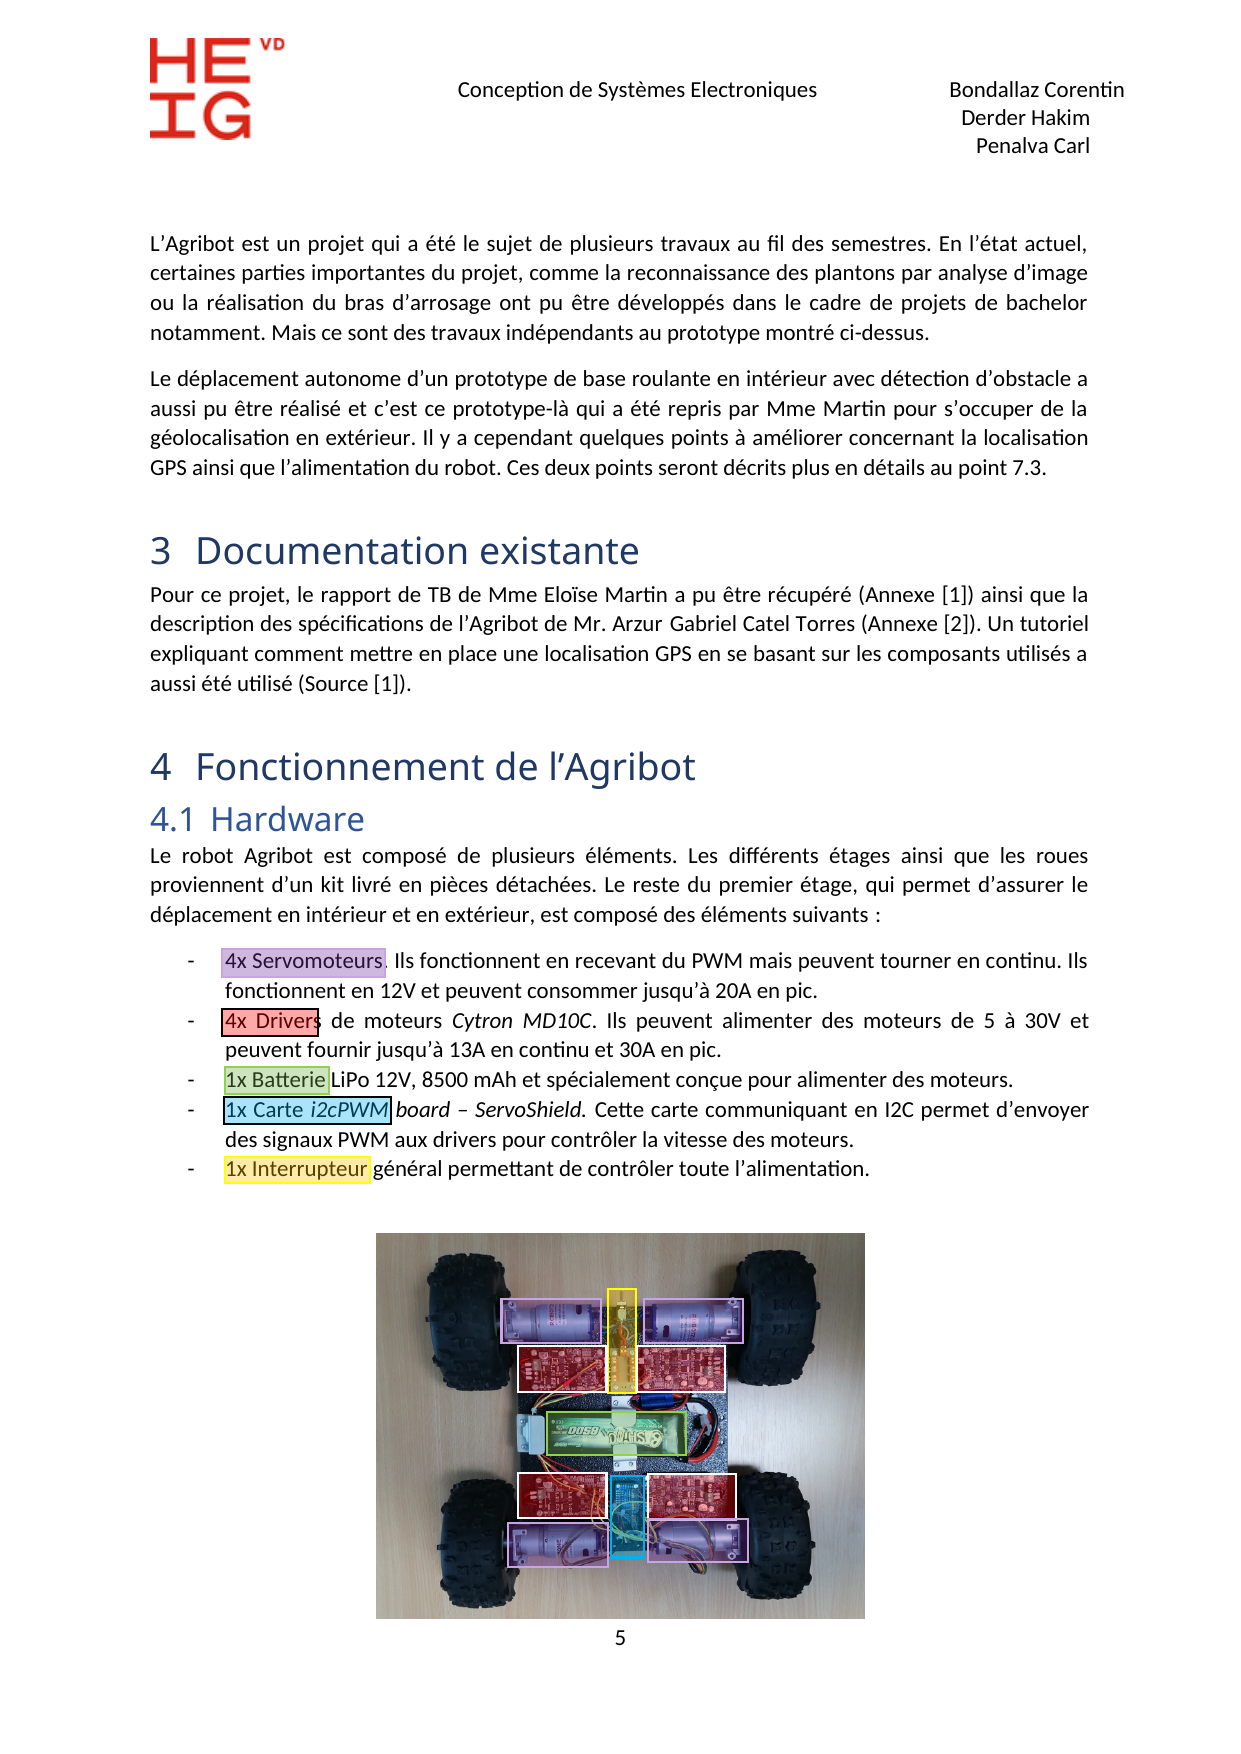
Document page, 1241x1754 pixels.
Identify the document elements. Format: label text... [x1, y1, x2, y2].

text Le déplacement autonome d’un prototype de base roulante en intérieur avec détection d’obstacle a aussi pu être réalisé et c’est ce prototype-là qui a été repris par Mme Martin pour s’occuper de la géolocalisation en extérieur. Il y a cependant quelques points à améliorer concernant la localisation GPS ainsi que l’alimentation du robot. Ces deux points seront décrits plus en détails au point 7.3. [150, 364, 1090, 481]
subtitle Documentation existante [150, 524, 1090, 576]
text Le robot Agribot est composé de plusieurs éléments. Les différents étages ainsi que les roues proviennent d’un kit livré en pièces détachées. Le reste du premier étage, qui permet d’assurer le déplacement en intérieur et en extérieur, est composé des éléments suivants : [150, 841, 1090, 928]
list 1x Carte i2cPWM board – ServoShield. Cette carte communiquant en I2C permet d’envoyer des signaux PWM aux drivers pour contrôler la vitesse des moteurs. [187, 1095, 1090, 1153]
picture [150, 38, 285, 140]
list 1x Batterie LiPo 12V, 8500 mAh et spécialement conçue pour alimenter des moteurs. [187, 1065, 1090, 1093]
list 1x Interrupteur général permettant de contrôler toute l’alimentation. [187, 1154, 1090, 1182]
text L’Agribot est un projet qui a été le sujet de plusieurs travaux au fil des semestres. En l’état actuel, certaines parties importantes du projet, comme la reconnaissance des plantons par analyse d’image ou la réalisation du bras d’arrosage ont pu être développés dans le cadre de projets de bachelor notamment. Mais ce sont des travaux indépendants au prototype montré ci-dessus. [150, 229, 1090, 346]
subtitle Fonctionnement de l’Agribot [150, 740, 1090, 791]
picture [376, 1232, 865, 1619]
subtitle Hardware [150, 795, 1090, 841]
text Pour ce projet, le rapport de TB de Mme Eloïse Martin a pu être récupéré (Annexe [1]) ainsi que la description des spécifications de l’Agribot de Mr. Arzur Gabriel Catel Torres (Annexe [2]). Un tutoriel expliquant comment mettre en place une localisation GPS en se basant sur les composants utilisés a aussi été utilisé (Source [1]). [150, 580, 1090, 697]
list 4x Servomoteurs. Ils fonctionnent en recevant du PWM mais peuvent tourner en continu. Ils fonctionnent en 12V et peuvent consommer jusqu’à 20A en pic. [187, 947, 1090, 1004]
list 4x Drivers de moteurs Cytron MD10C. Ils peuvent alimenter des moteurs de 5 à 30V et peuvent fournir jusqu’à 13A en continu et 30A en pic. [187, 1006, 1090, 1064]
